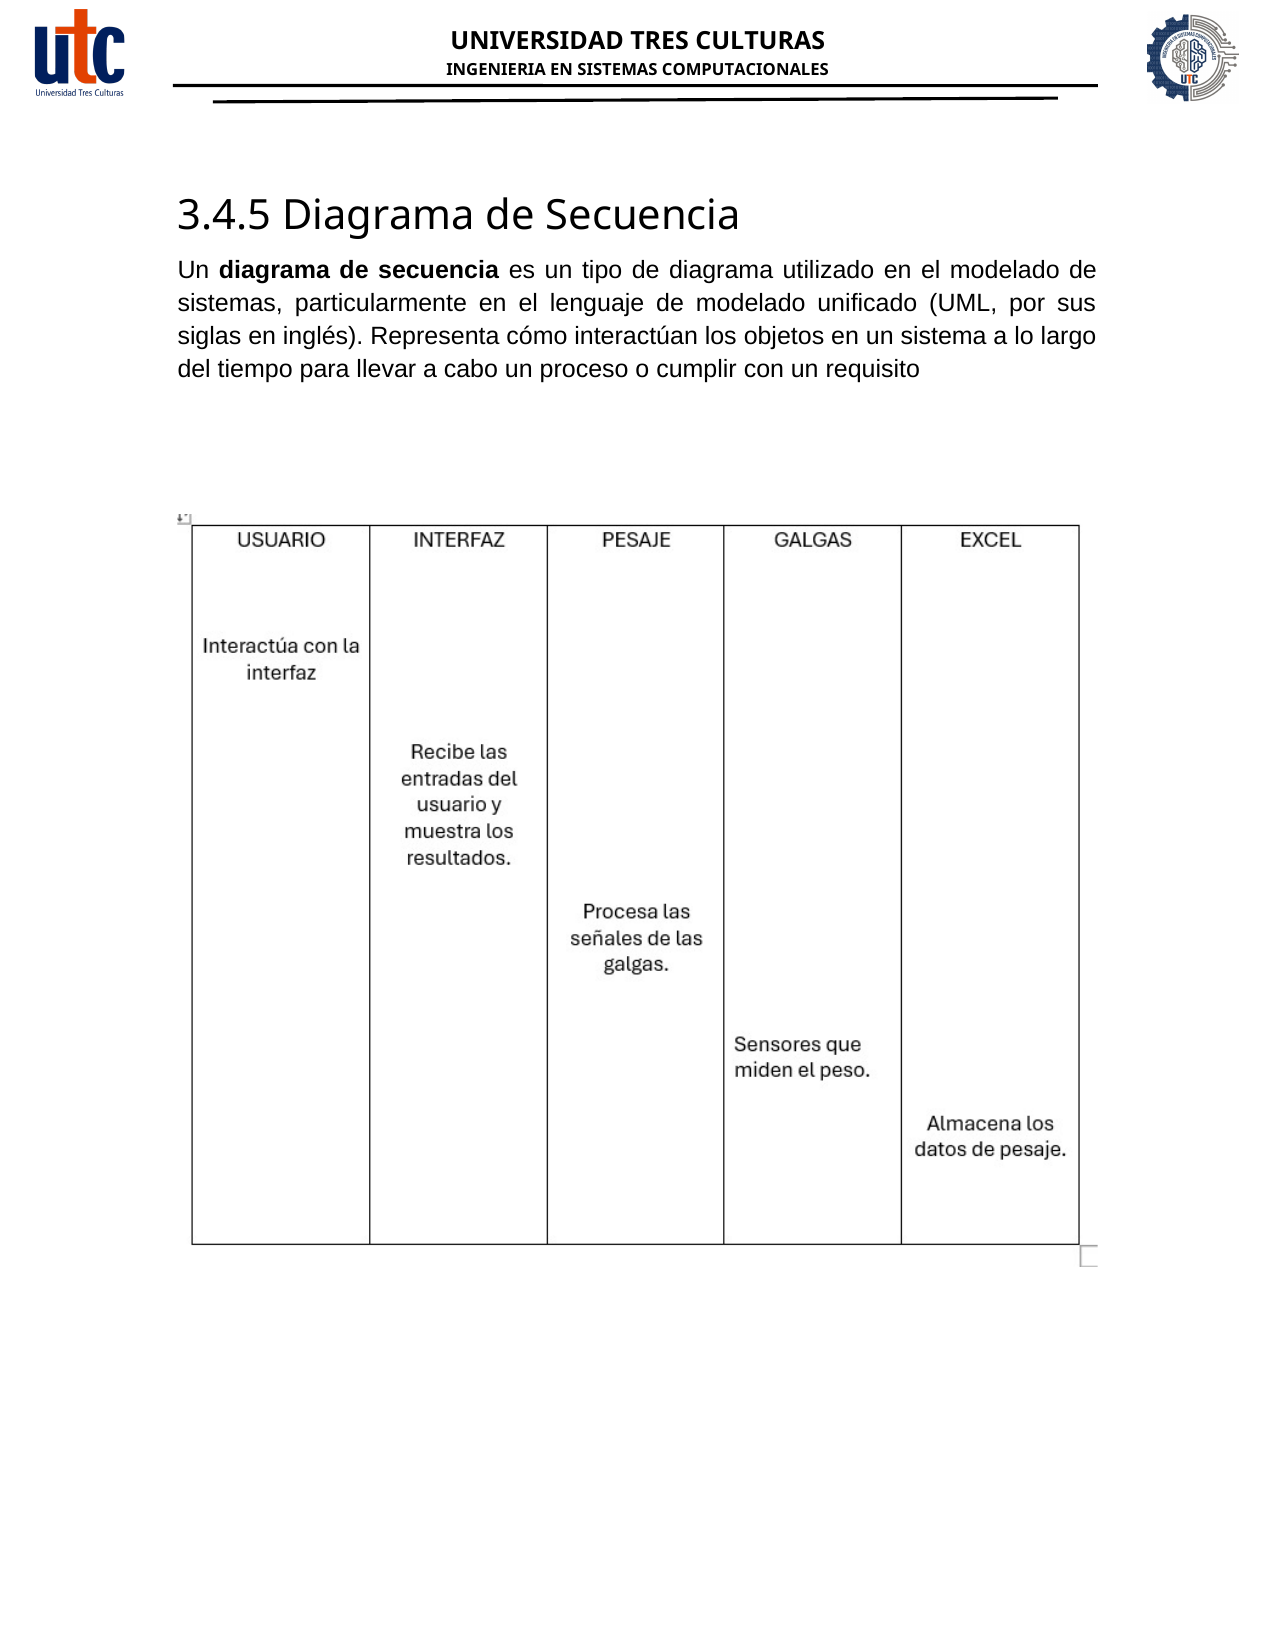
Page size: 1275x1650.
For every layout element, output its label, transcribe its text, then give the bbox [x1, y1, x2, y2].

picture [34, 9, 125, 96]
subtitle 3.4.5 Diagrama de Secuencia [177, 185, 1098, 242]
picture [177, 514, 1098, 1267]
text Un diagrama de secuencia es un tipo de diagrama utilizado en el modelado de sistemas, particularmente en el lenguaje de modelado unificado (UML, por sus siglas en inglés). Representa cómo interactúan los objetos en un sistema a lo largo del tiempo para llevar a cabo un proceso o cumplir con un requisito [177, 255, 1098, 382]
picture [1147, 11, 1239, 104]
